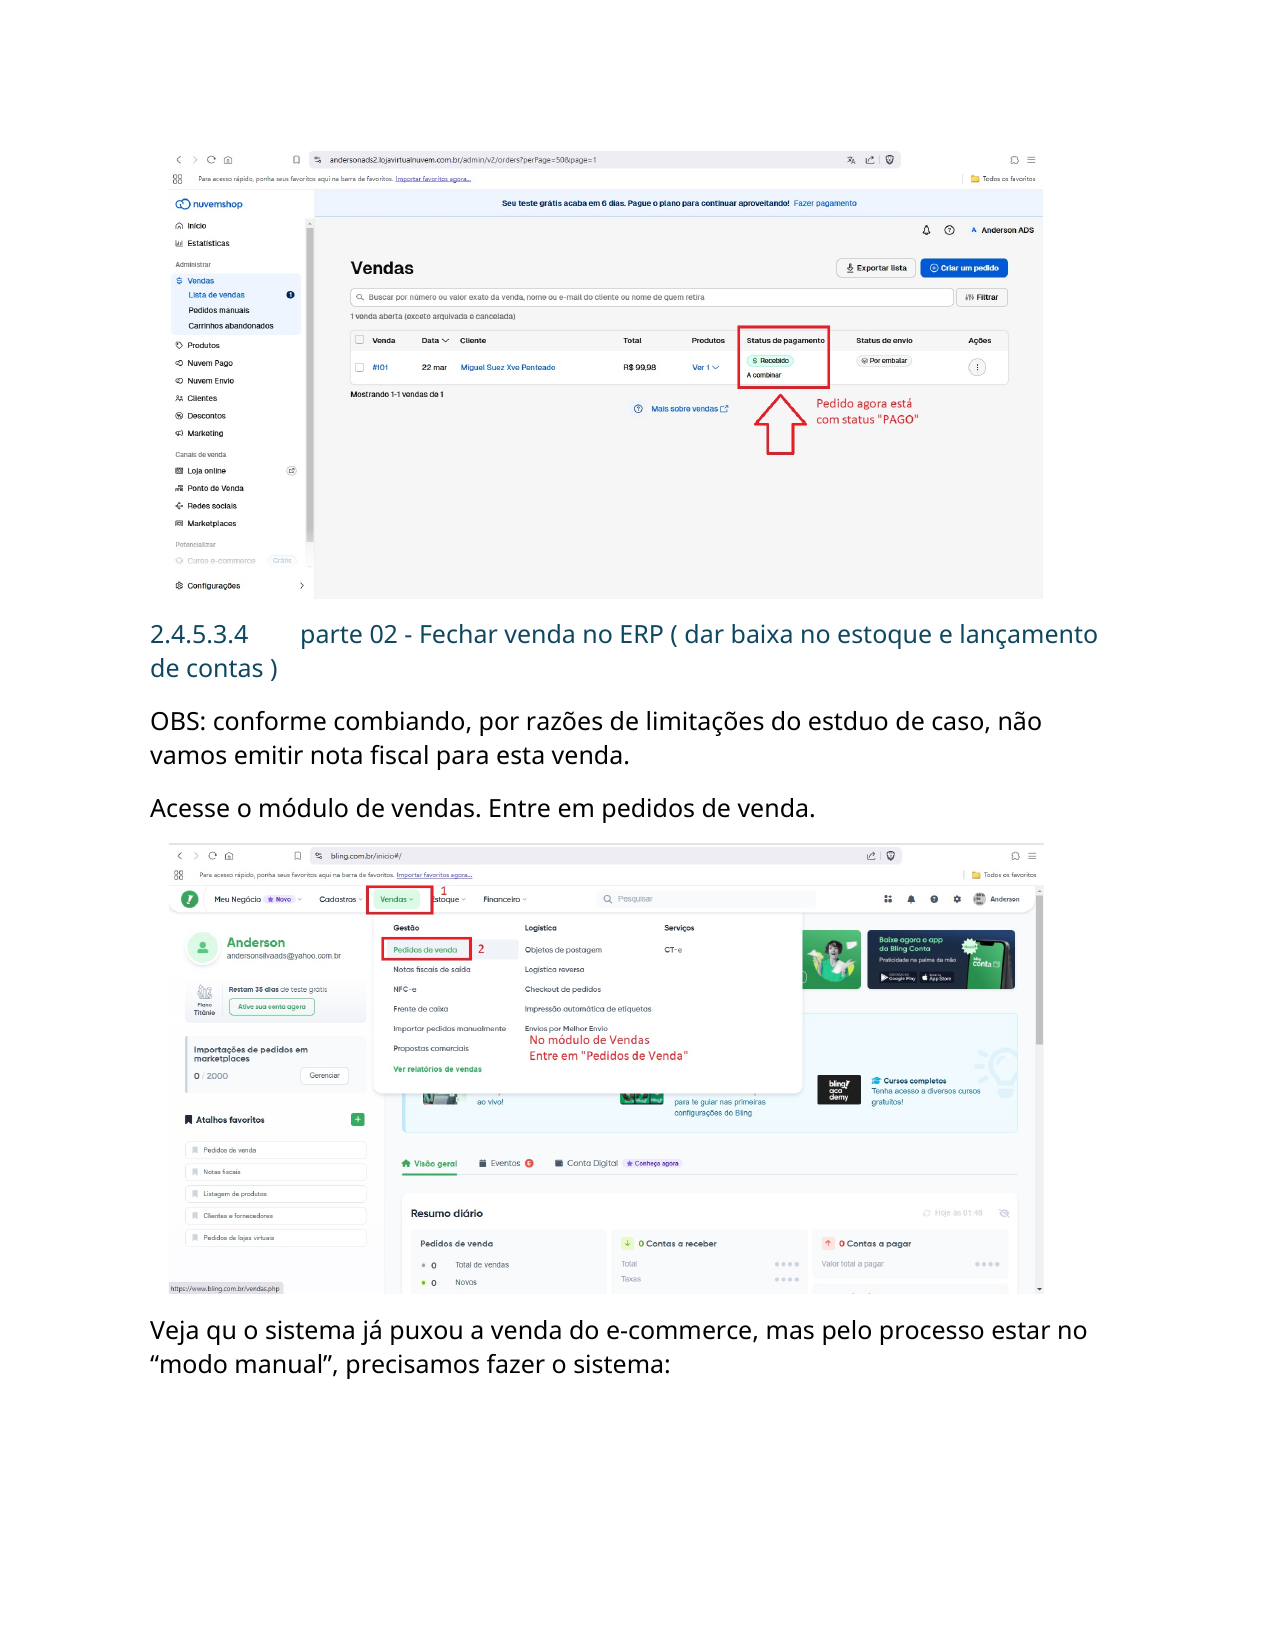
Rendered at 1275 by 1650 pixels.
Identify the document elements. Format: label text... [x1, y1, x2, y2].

picture [168, 843, 1044, 1294]
text Acesse o módulo de vendas. Entre em pedidos de venda. [150, 791, 1125, 825]
subtitle 2.4.5.3.4 parte 02 - Fechar venda no ERP ( dar baixa no estoque e lançamento de contas ) [150, 617, 1125, 685]
text OBS: conforme combiando, por razões de limitações do estduo de caso, não vamos emitir nota fiscal para esta venda. [150, 704, 1125, 772]
picture [168, 150, 1044, 599]
text Veja qu o sistema já puxou a venda do e-commerce, mas pelo processo estar no “modo manual”, precisamos fazer o sistema: [150, 1312, 1125, 1381]
